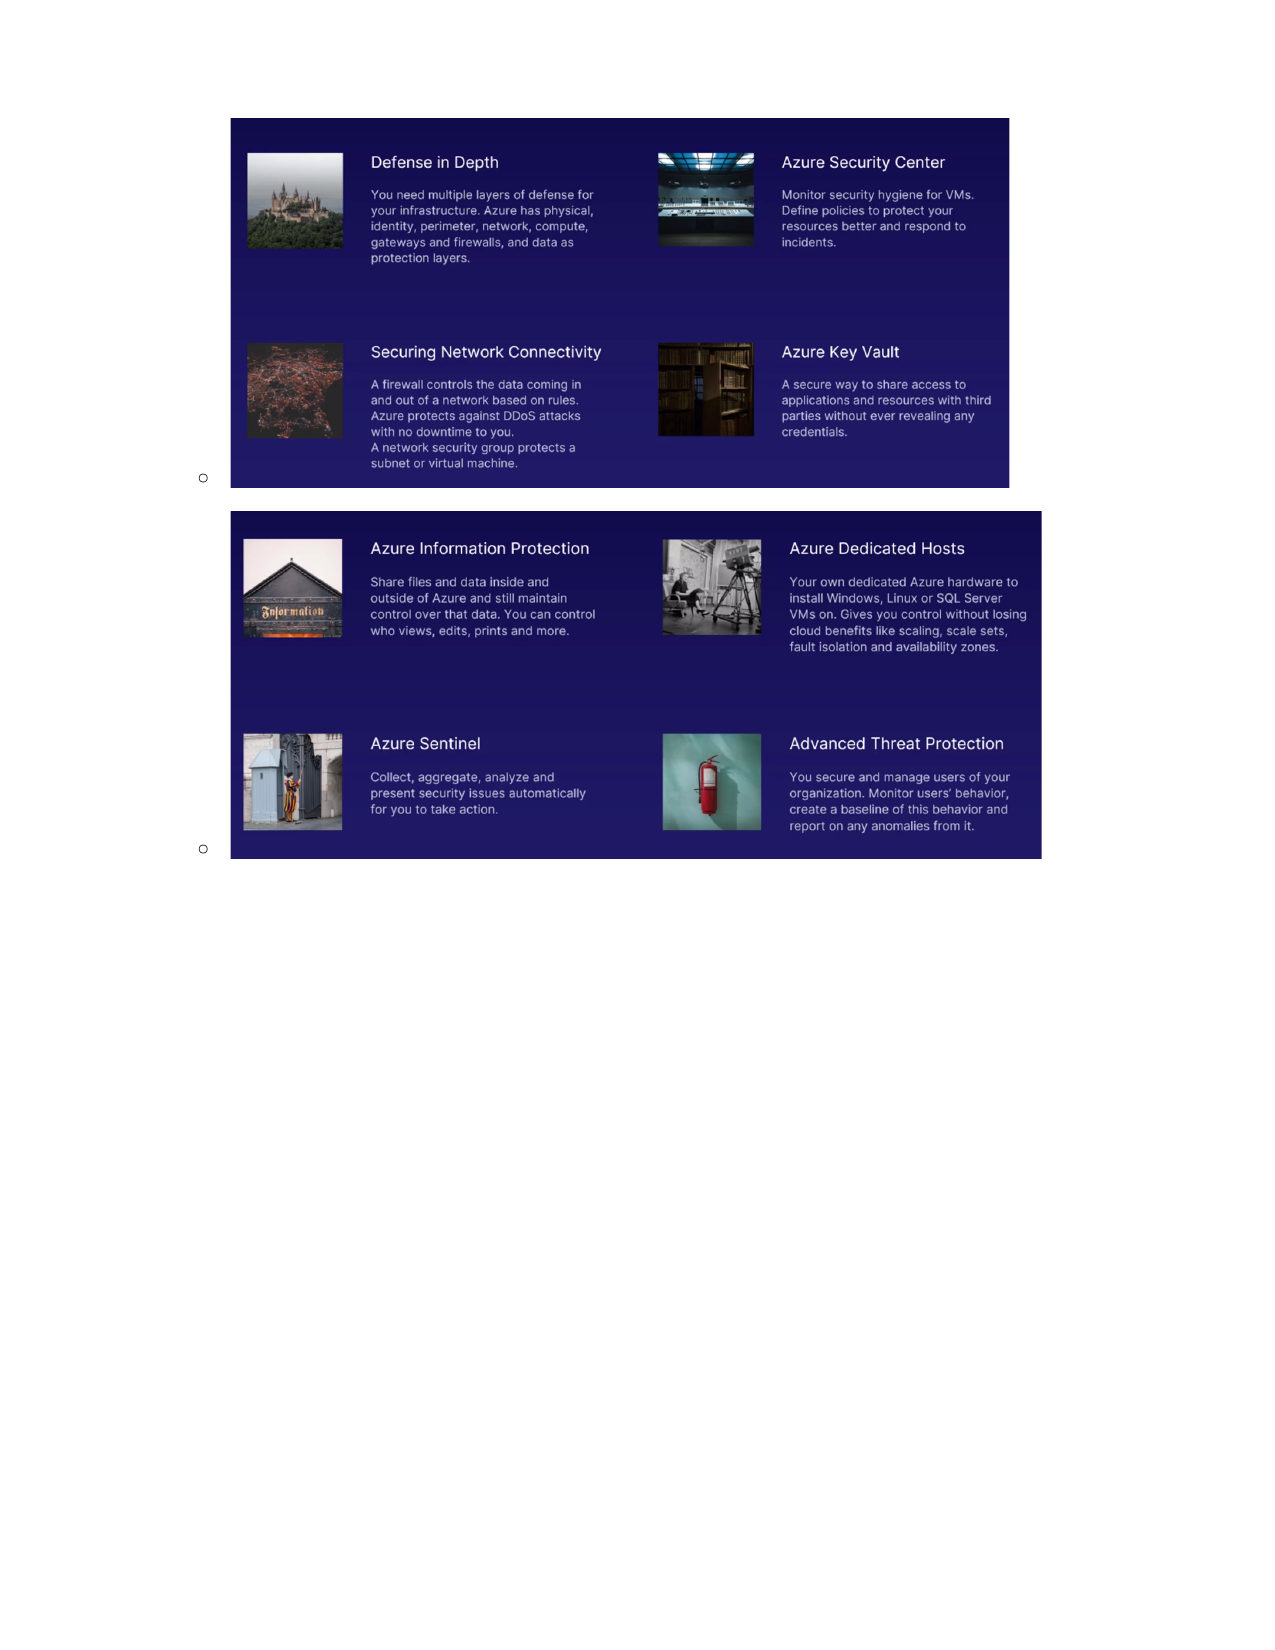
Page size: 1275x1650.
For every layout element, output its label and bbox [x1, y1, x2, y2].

picture [230, 118, 1010, 488]
picture [230, 511, 1042, 859]
